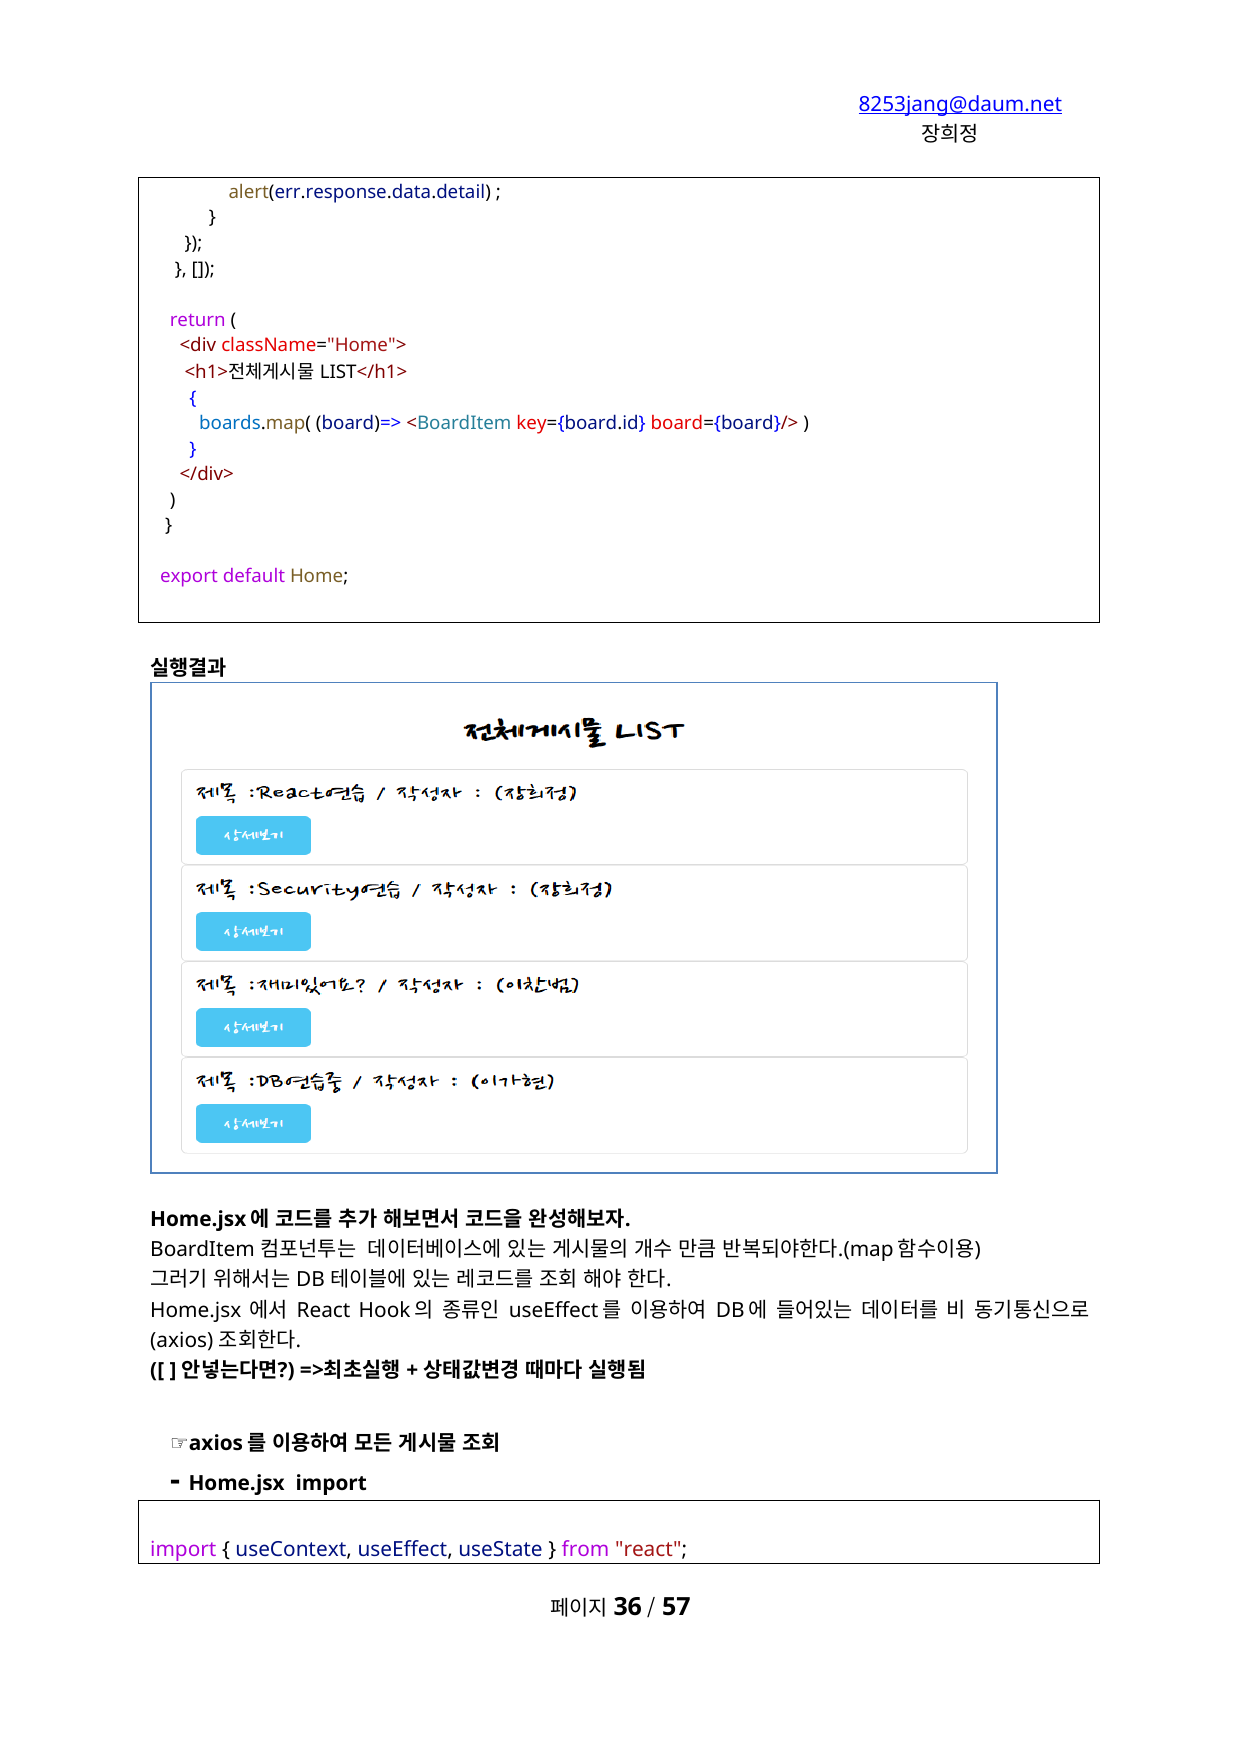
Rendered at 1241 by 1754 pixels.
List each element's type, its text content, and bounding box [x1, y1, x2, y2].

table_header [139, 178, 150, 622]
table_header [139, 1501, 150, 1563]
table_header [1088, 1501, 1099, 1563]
text Home.jsx에 코드를 추가 해보면서 코드을 완성해보자. [150, 1202, 1090, 1232]
text ☞axios를 이용하여 모든 게시물 조회 [150, 1427, 1090, 1457]
text 실행결과 [150, 651, 1090, 682]
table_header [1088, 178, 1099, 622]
text ([ ] 안넣는다면?) =>최초실행 + 상태값변경 때마다 실행됨 [150, 1354, 1090, 1384]
text - Home.jsx import [150, 1457, 1090, 1499]
text 그러기 위해서는 DB 테이블에 있는 레코드를 조회 해야 한다. [150, 1263, 1090, 1293]
picture [152, 683, 996, 1172]
text BoardItem 컴포넌투는 데이터베이스에 있는 게시물의 개수 만큼 반복되야한다.(map함수이용) [150, 1232, 1090, 1263]
text Home.jsx 에서 React Hook의 종류인 useEffect를 이용하여 DB에 들어있는 데이터를 비 동기통신으로(axios) 조회한다. [150, 1293, 1090, 1354]
